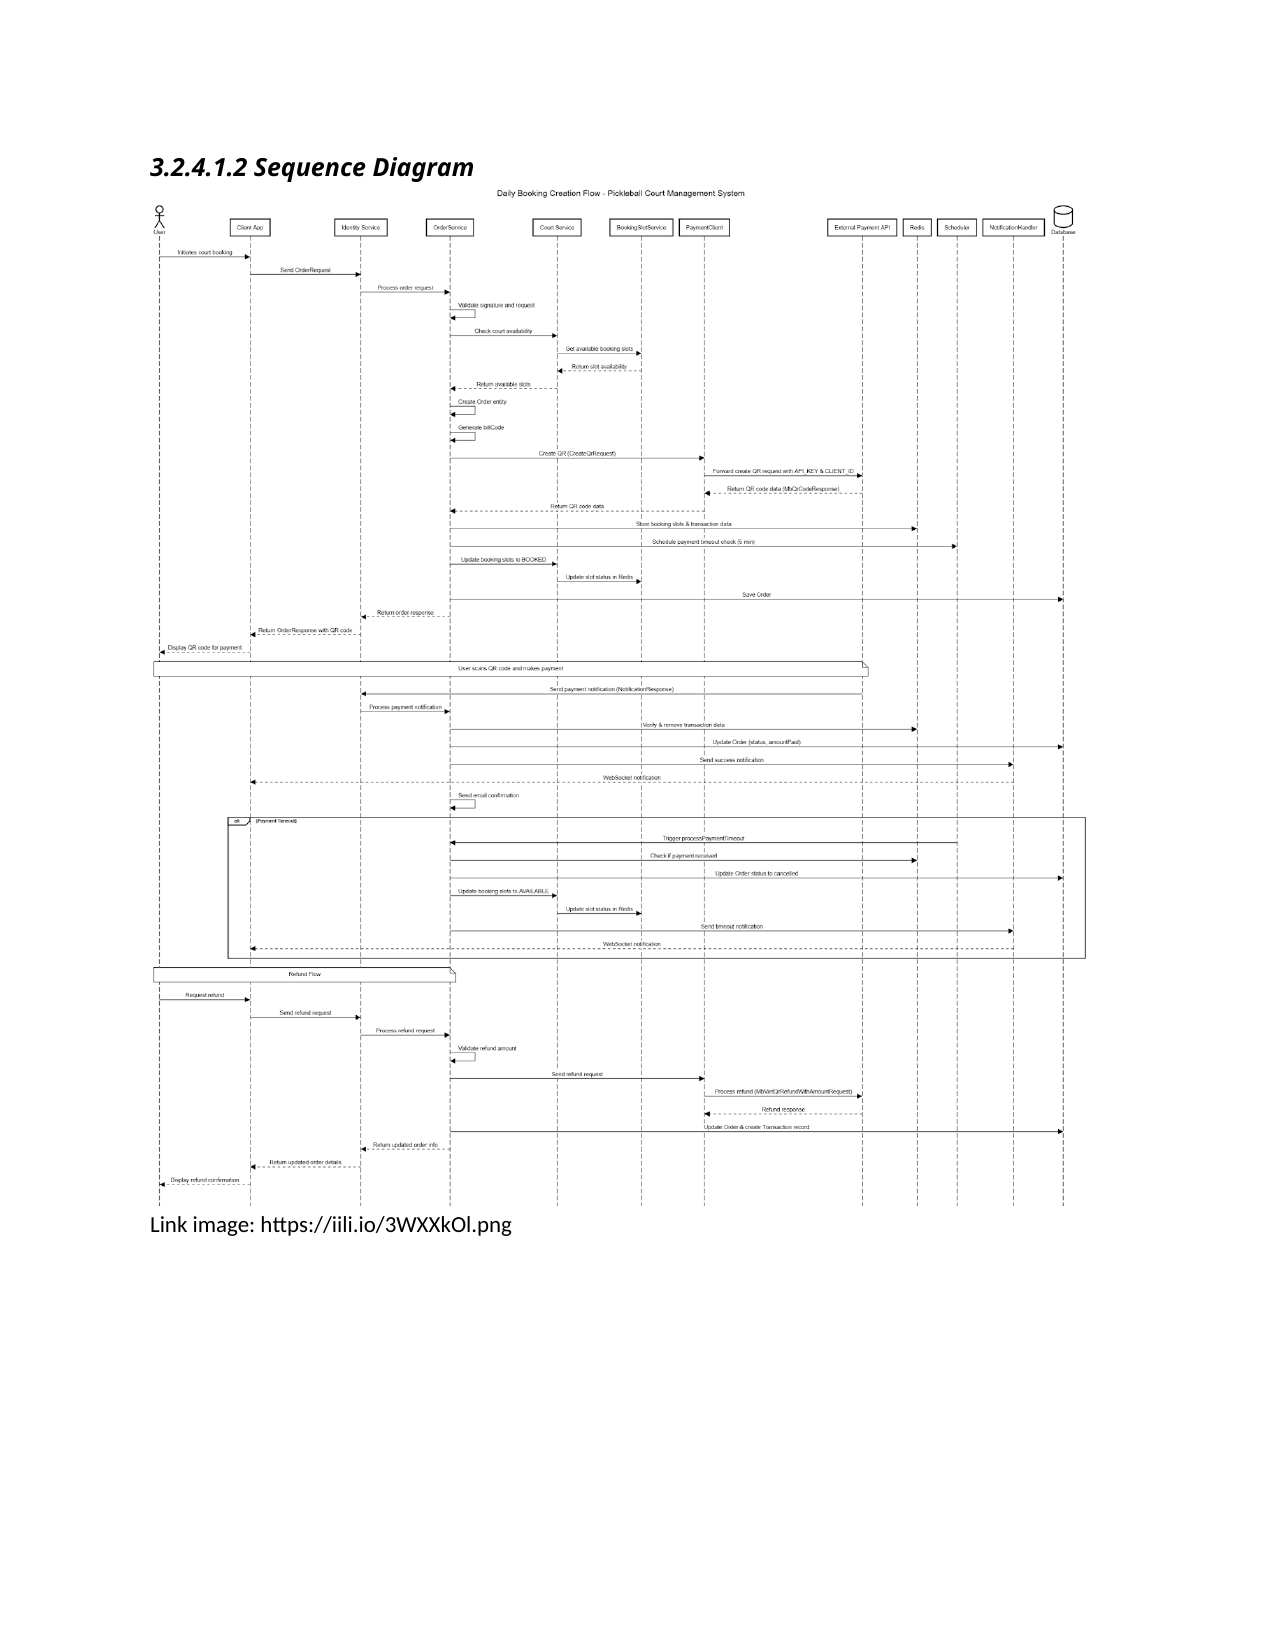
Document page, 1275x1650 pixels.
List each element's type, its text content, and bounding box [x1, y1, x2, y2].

subtitle 3.2.4.1.2 Sequence Diagram [150, 150, 1125, 184]
picture [150, 186, 1091, 1206]
text Link image: https://iili.io/3WXXkOl.png [150, 1210, 1125, 1238]
